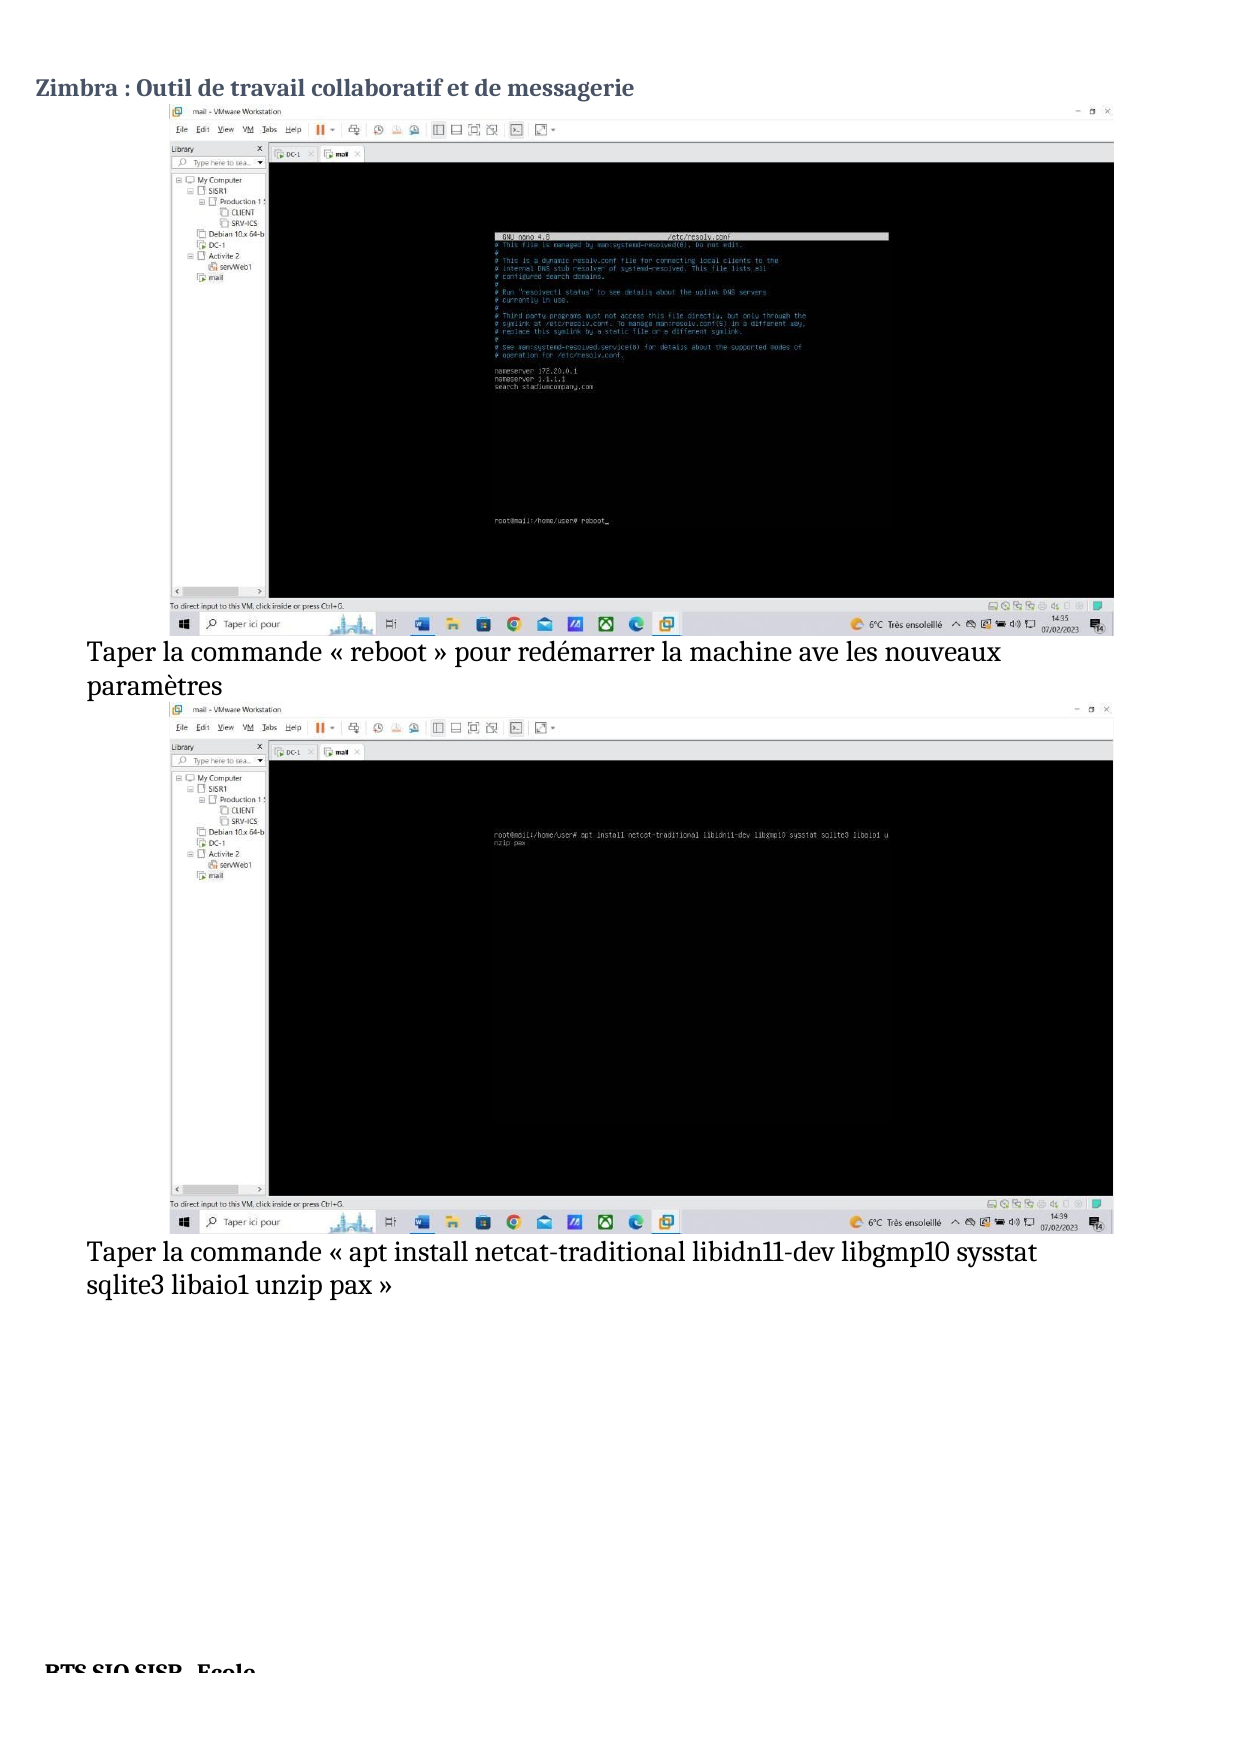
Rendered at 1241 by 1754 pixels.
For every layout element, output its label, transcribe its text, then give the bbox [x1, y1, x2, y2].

text Taper la commande « apt install netcat-traditional libidn11-dev libgmp10 sysstat sqlite3 libaio1 unzip pax » [86, 1235, 1096, 1302]
text Taper la commande « reboot » pour redémarrer la machine ave les nouveaux paramètres [86, 636, 1117, 703]
picture [169, 104, 1114, 636]
picture [169, 702, 1114, 1234]
